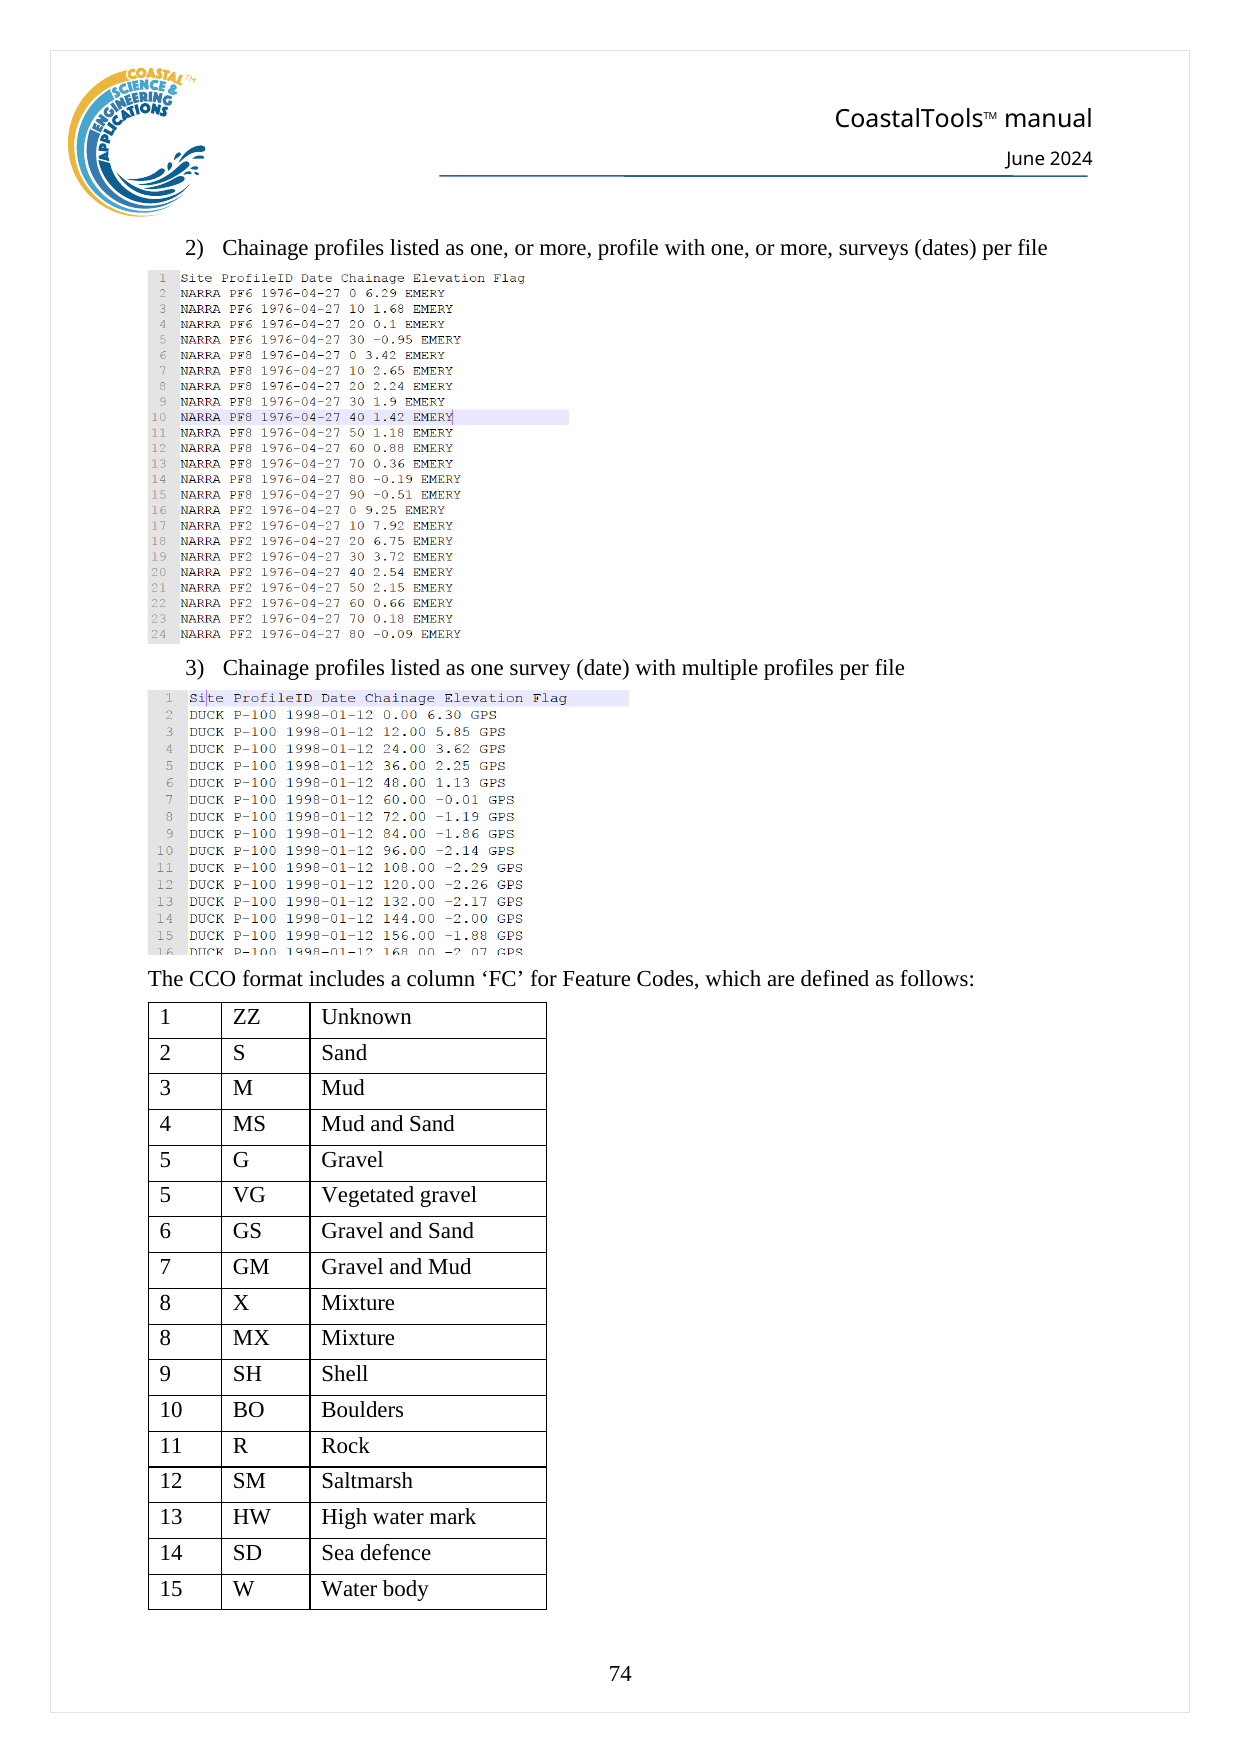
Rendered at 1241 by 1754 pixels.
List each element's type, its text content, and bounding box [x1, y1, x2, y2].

table_cell 12 [149, 1468, 221, 1502]
table_cell GS [222, 1217, 309, 1252]
picture [147, 270, 569, 644]
table_cell 8 [149, 1325, 221, 1359]
table_cell 10 [149, 1396, 221, 1431]
table_cell R [222, 1432, 309, 1466]
table_cell Rock [311, 1432, 546, 1466]
table_cell M [222, 1074, 309, 1109]
table_header ZZ [222, 1003, 309, 1038]
table_cell X [222, 1289, 309, 1323]
table_cell 3 [149, 1074, 221, 1109]
list Chainage profiles listed as one survey (date) with multiple profiles per file [185, 654, 1093, 680]
table_cell SD [222, 1539, 309, 1573]
table_cell High water mark [311, 1503, 546, 1538]
picture [147, 690, 630, 955]
table_cell Gravel and Sand [311, 1217, 546, 1252]
table_cell G [222, 1146, 309, 1181]
table_cell GM [222, 1253, 309, 1288]
table_cell Mud and Sand [311, 1110, 546, 1145]
table_cell VG [222, 1182, 309, 1216]
table_cell 2 [149, 1039, 221, 1073]
table_cell 7 [149, 1253, 221, 1288]
table_cell SM [222, 1468, 309, 1502]
table_cell Saltmarsh [311, 1468, 546, 1502]
table_cell Sand [311, 1039, 546, 1073]
table_cell Gravel and Mud [311, 1253, 546, 1288]
table_cell 15 [149, 1575, 221, 1609]
list Chainage profiles listed as one, or more, profile with one, or more, surveys (dates) per file [185, 234, 1093, 260]
table_cell Sea defence [311, 1539, 546, 1573]
table_cell 8 [149, 1289, 221, 1323]
table_cell Water body [311, 1575, 546, 1609]
table_cell SH [222, 1360, 309, 1395]
table_header Unknown [311, 1003, 546, 1038]
text The CCO format includes a column ‘FC’ for Feature Codes, which are defined as follows: [148, 965, 1093, 991]
table_cell Boulders [311, 1396, 546, 1431]
table_cell Mixture [311, 1289, 546, 1323]
table_cell 14 [149, 1539, 221, 1573]
table_cell 11 [149, 1432, 221, 1466]
table_cell 5 [149, 1146, 221, 1181]
table_cell MS [222, 1110, 309, 1145]
table_cell S [222, 1039, 309, 1073]
table_cell Vegetated gravel [311, 1182, 546, 1216]
table_header 1 [149, 1003, 221, 1038]
table_cell Shell [311, 1360, 546, 1395]
table_cell W [222, 1575, 309, 1609]
table_cell 9 [149, 1360, 221, 1395]
table_cell 4 [149, 1110, 221, 1145]
table_cell 13 [149, 1503, 221, 1538]
table_cell MX [222, 1325, 309, 1359]
table_cell Mud [311, 1074, 546, 1109]
table_cell Gravel [311, 1146, 546, 1181]
table_cell 6 [149, 1217, 221, 1252]
table_cell HW [222, 1503, 309, 1538]
table_cell BO [222, 1396, 309, 1431]
table_cell Mixture [311, 1325, 546, 1359]
table_cell 5 [149, 1182, 221, 1216]
